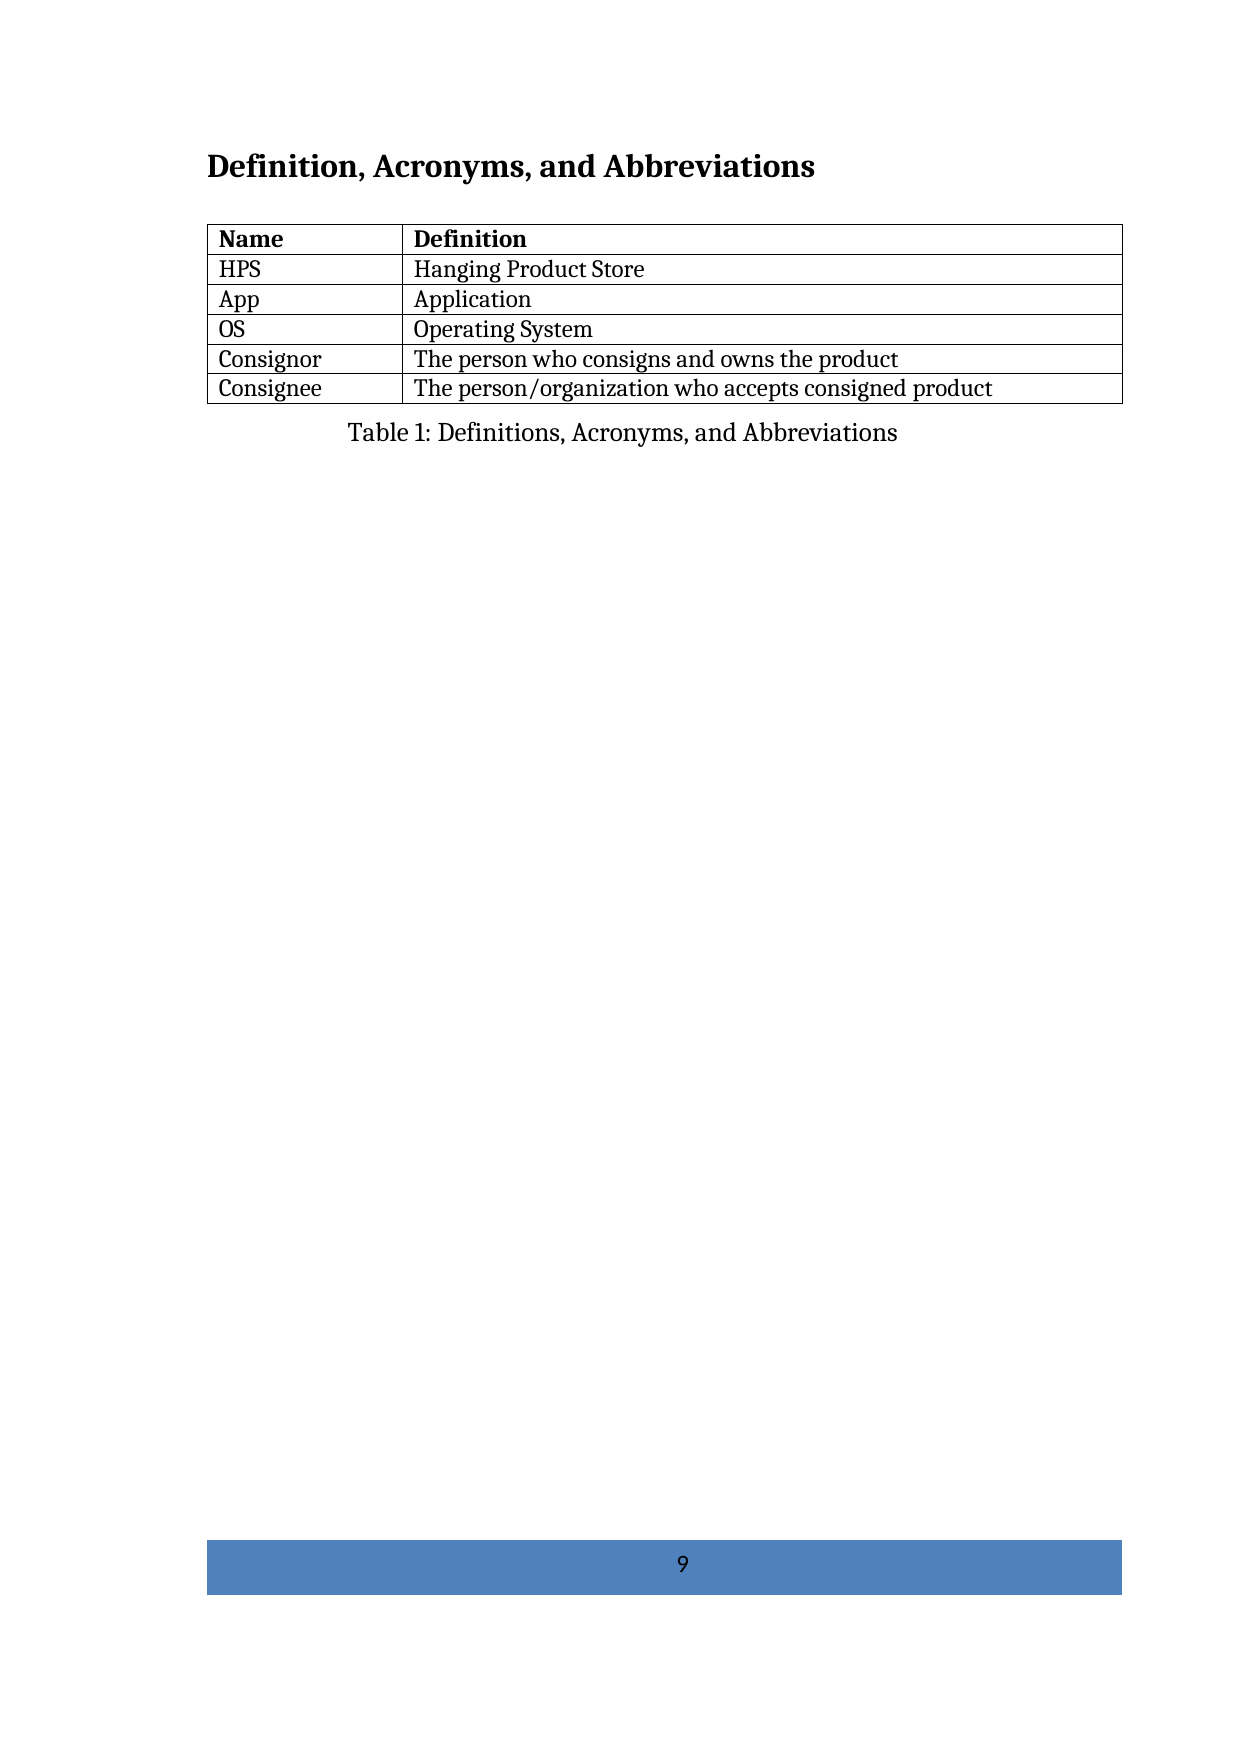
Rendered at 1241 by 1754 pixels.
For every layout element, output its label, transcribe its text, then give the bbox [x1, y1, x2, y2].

table_cell Operating System [403, 315, 1122, 343]
table_cell OS [208, 315, 402, 343]
table_cell The person who consigns and owns the product [403, 345, 1122, 373]
table_cell Hanging Product Store [403, 255, 1122, 284]
table_cell Consignee [208, 374, 402, 403]
subtitle Definition, Acronyms, and Abbreviations [207, 148, 1122, 186]
table_cell HPS [208, 255, 402, 284]
table_cell Application [403, 285, 1122, 314]
table_cell App [208, 285, 402, 314]
table_cell Consignor [208, 345, 402, 373]
table_header Definition [403, 225, 1122, 254]
table_cell The person/organization who accepts consigned product [403, 374, 1122, 403]
table_header Name [208, 225, 402, 254]
